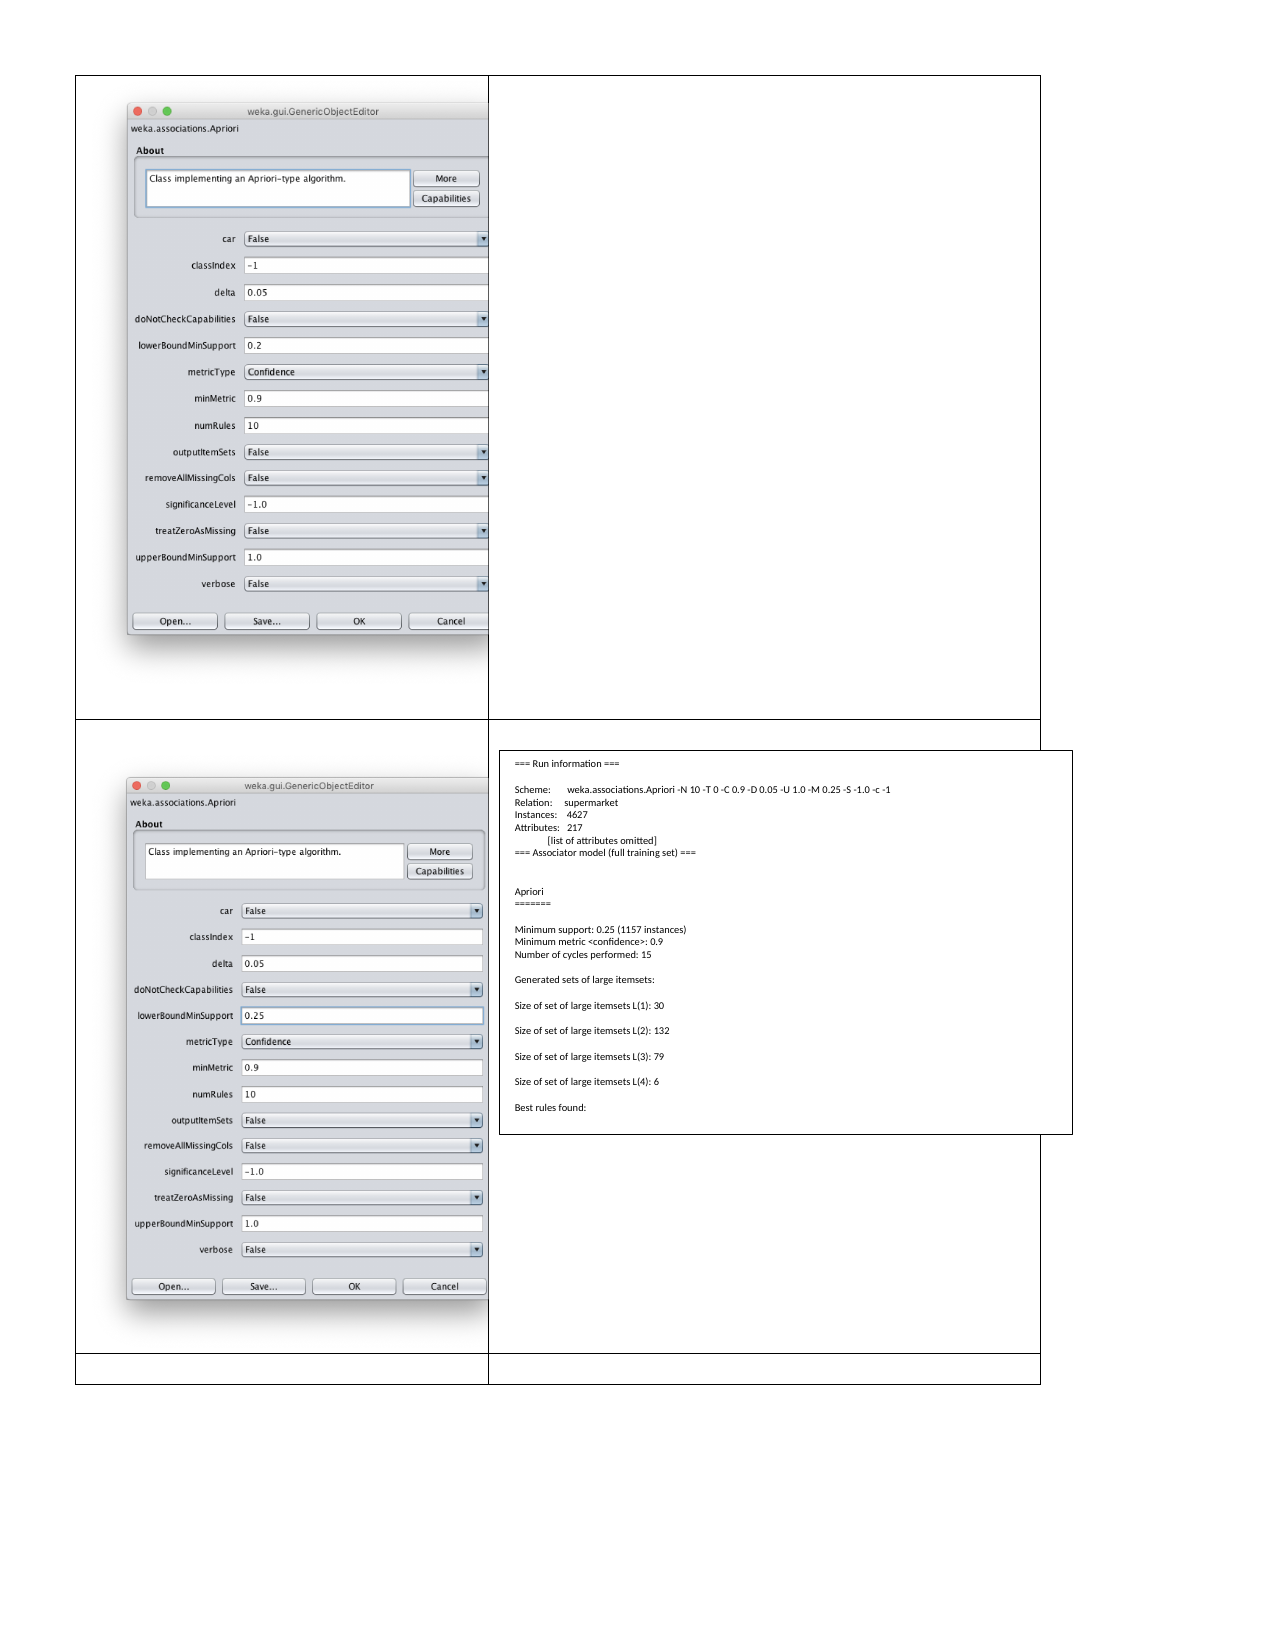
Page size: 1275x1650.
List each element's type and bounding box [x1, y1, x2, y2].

table_cell [489, 720, 1040, 1353]
table_cell [76, 720, 488, 1353]
picture [86, 76, 489, 689]
table_cell [489, 1354, 1040, 1384]
table_cell [76, 1354, 488, 1384]
table_cell [76, 76, 488, 719]
table_cell [489, 76, 1040, 719]
picture [86, 750, 489, 1353]
